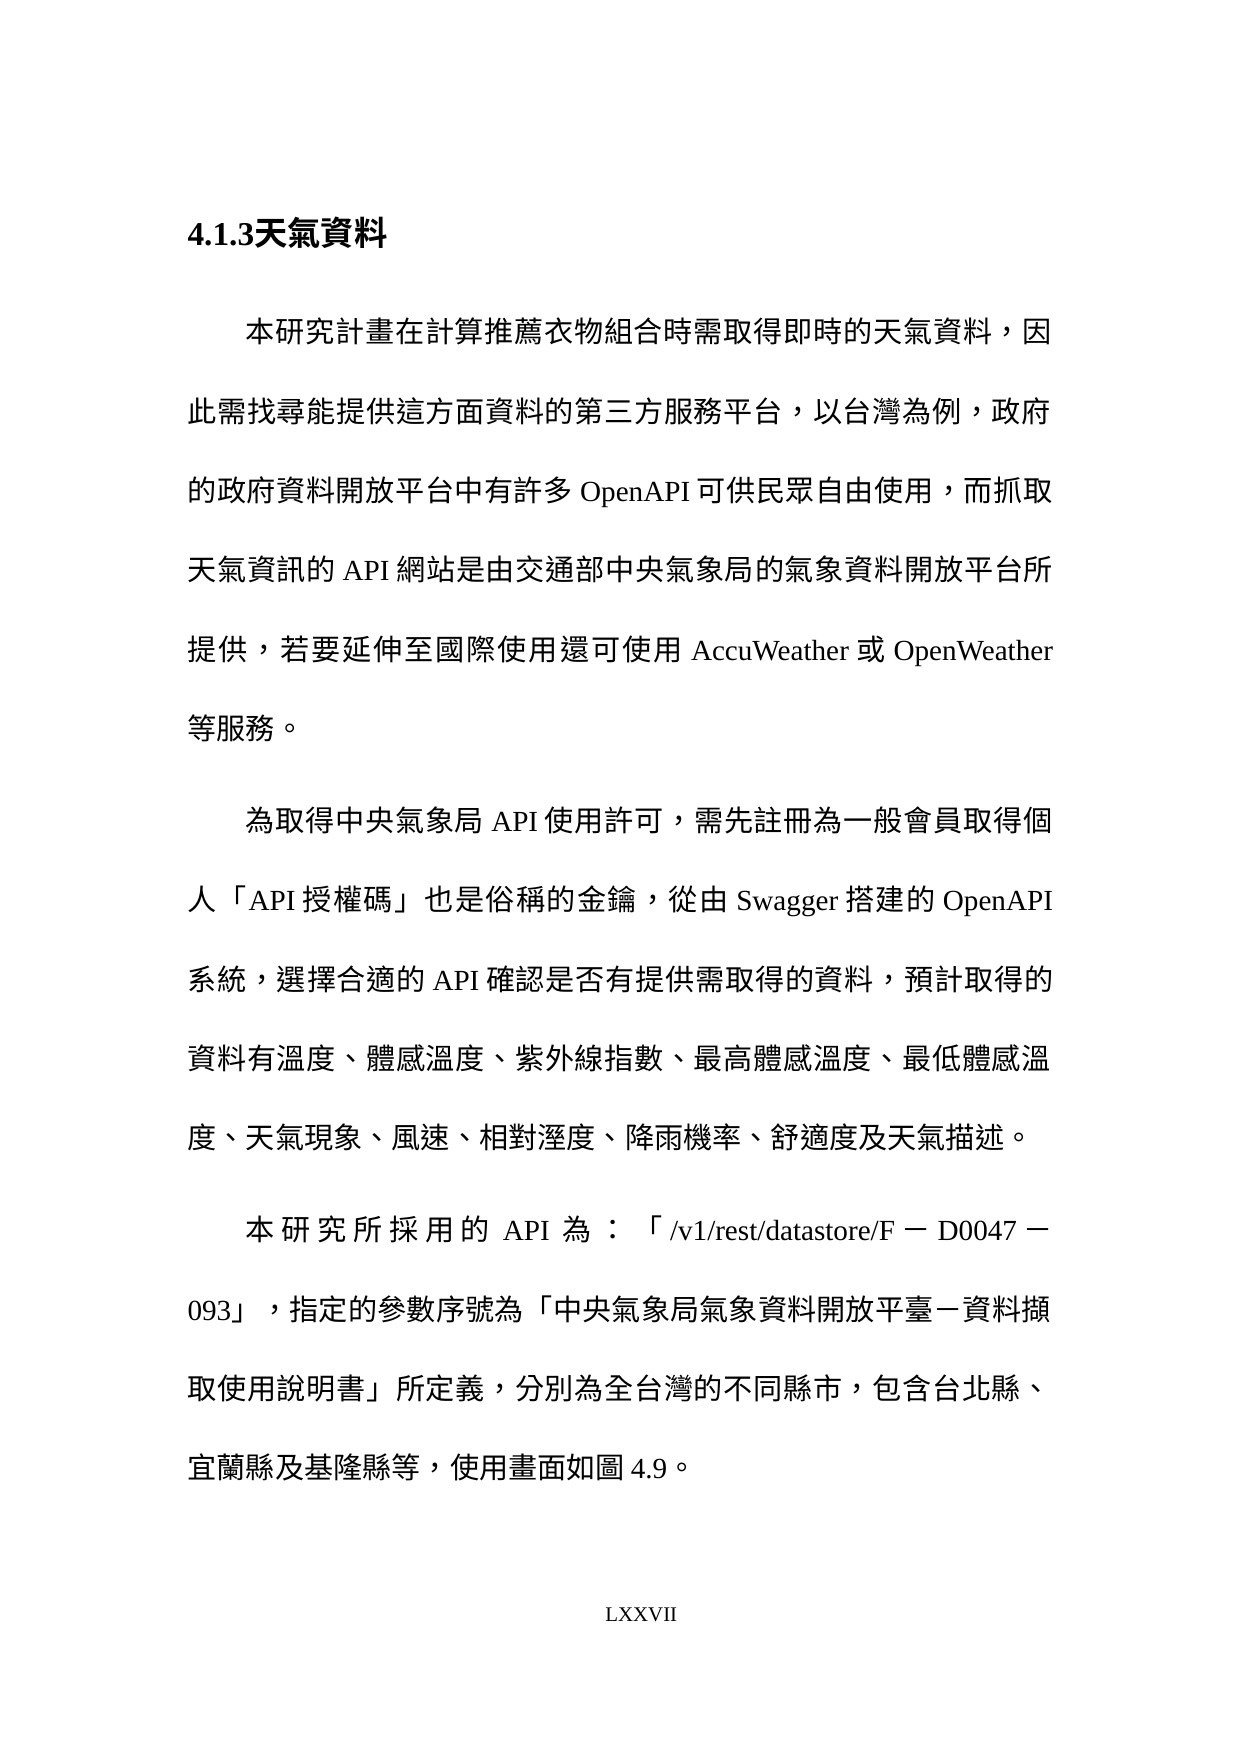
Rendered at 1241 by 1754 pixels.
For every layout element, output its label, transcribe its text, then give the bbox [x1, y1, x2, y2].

text 本研究所採用的API為：「/v1/rest/datastore/F－D0047－093」，指定的參數序號為「中央氣象局氣象資料開放平臺－資料擷取使用說明書」所定義，分別為全台灣的不同縣市，包含台北縣、宜蘭縣及基隆縣等，使用畫面如圖4.9。 [187, 1188, 1053, 1506]
text 為取得中央氣象局API使用許可，需先註冊為一般會員取得個人「API授權碼」也是俗稱的金鑰，從由Swagger搭建的OpenAPI系統，選擇合適的API確認是否有提供需取得的資料，預計取得的資料有溫度、體感溫度、紫外線指數、最高體感溫度、最低體感溫度、天氣現象、風速、相對溼度、降雨機率、舒適度及天氣描述。 [187, 779, 1053, 1176]
text 本研究計畫在計算推薦衣物組合時需取得即時的天氣資料，因此需找尋能提供這方面資料的第三方服務平台，以台灣為例，政府的政府資料開放平台中有許多OpenAPI可供民眾自由使用，而抓取天氣資訊的API網站是由交通部中央氣象局的氣象資料開放平台所提供，若要延伸至國際使用還可使用AccuWeather或OpenWeather等服務。 [187, 290, 1053, 767]
subtitle 天氣資料 [187, 191, 1053, 271]
